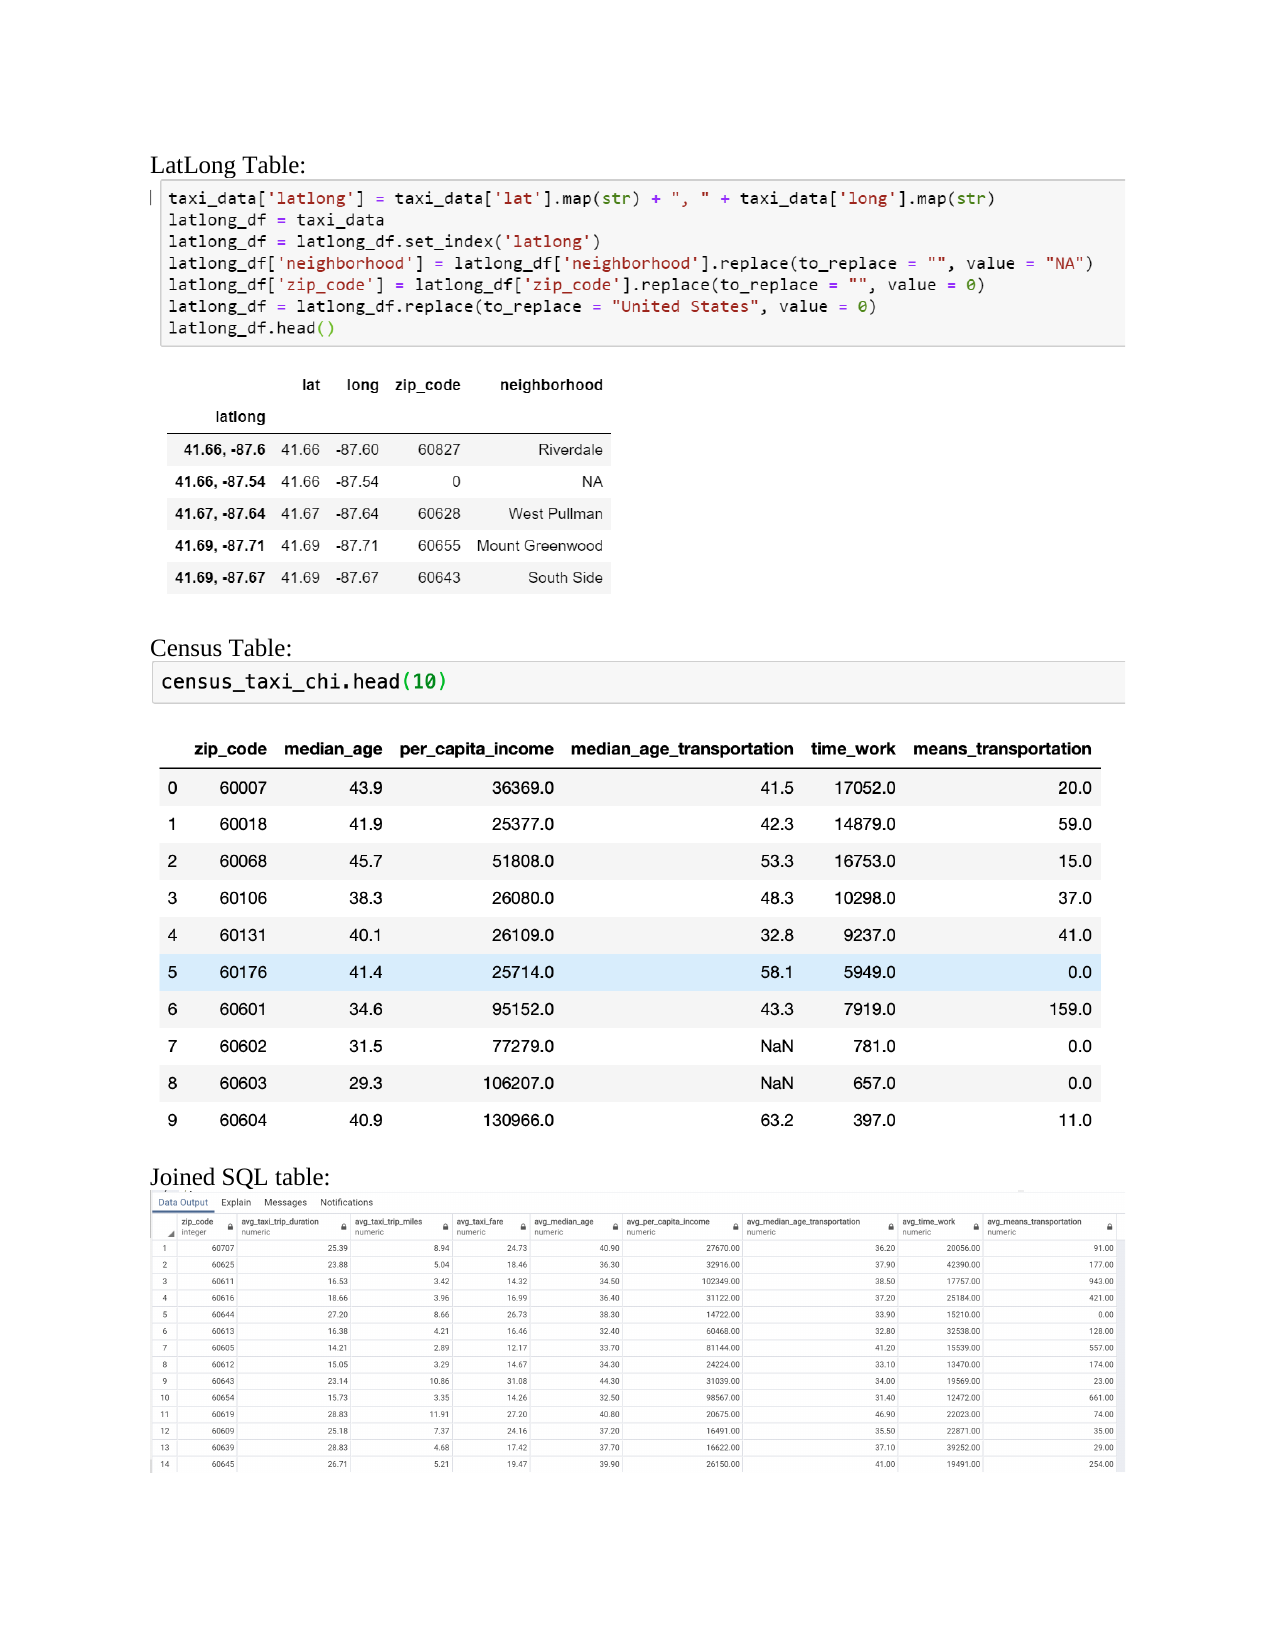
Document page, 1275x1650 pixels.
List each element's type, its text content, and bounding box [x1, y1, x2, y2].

text LatLong Table: [150, 150, 1125, 178]
text Census Table: [150, 633, 1125, 661]
picture [150, 178, 1125, 604]
picture [150, 661, 1125, 1162]
picture [150, 1190, 1125, 1473]
text Joined SQL table: [150, 1162, 1125, 1190]
